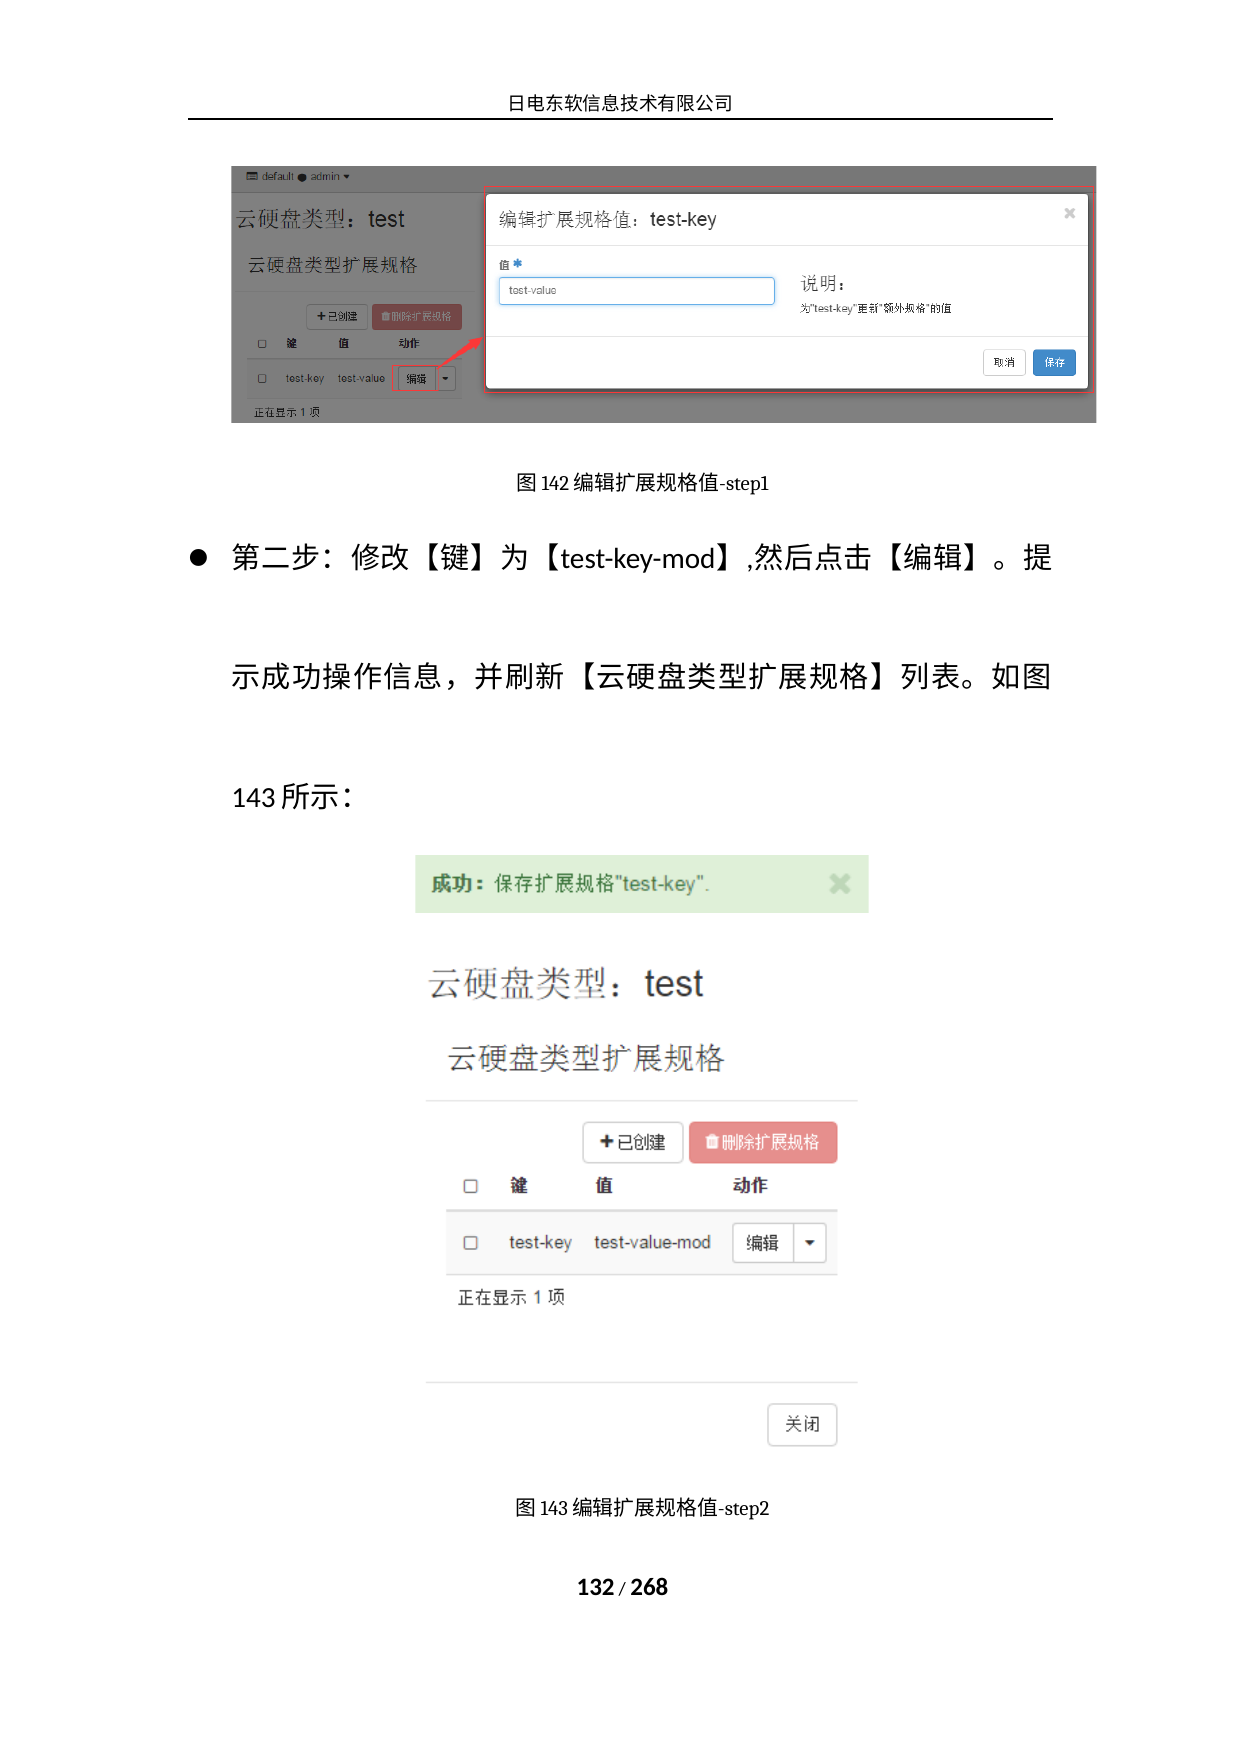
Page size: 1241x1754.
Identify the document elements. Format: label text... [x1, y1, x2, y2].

list 第二步：修改【键】为【test-key-mod】,然后点击【编辑】。提示成功操作信息，并刷新【云硬盘类型扩展规格】列表。如图143所示： [187, 516, 1053, 834]
picture [418, 952, 866, 1452]
picture [415, 855, 869, 913]
text 图 143编辑扩展规格值-step2 [231, 1486, 1053, 1526]
text 图 142编辑扩展规格值-step1 [231, 462, 1053, 501]
picture [231, 166, 1097, 423]
